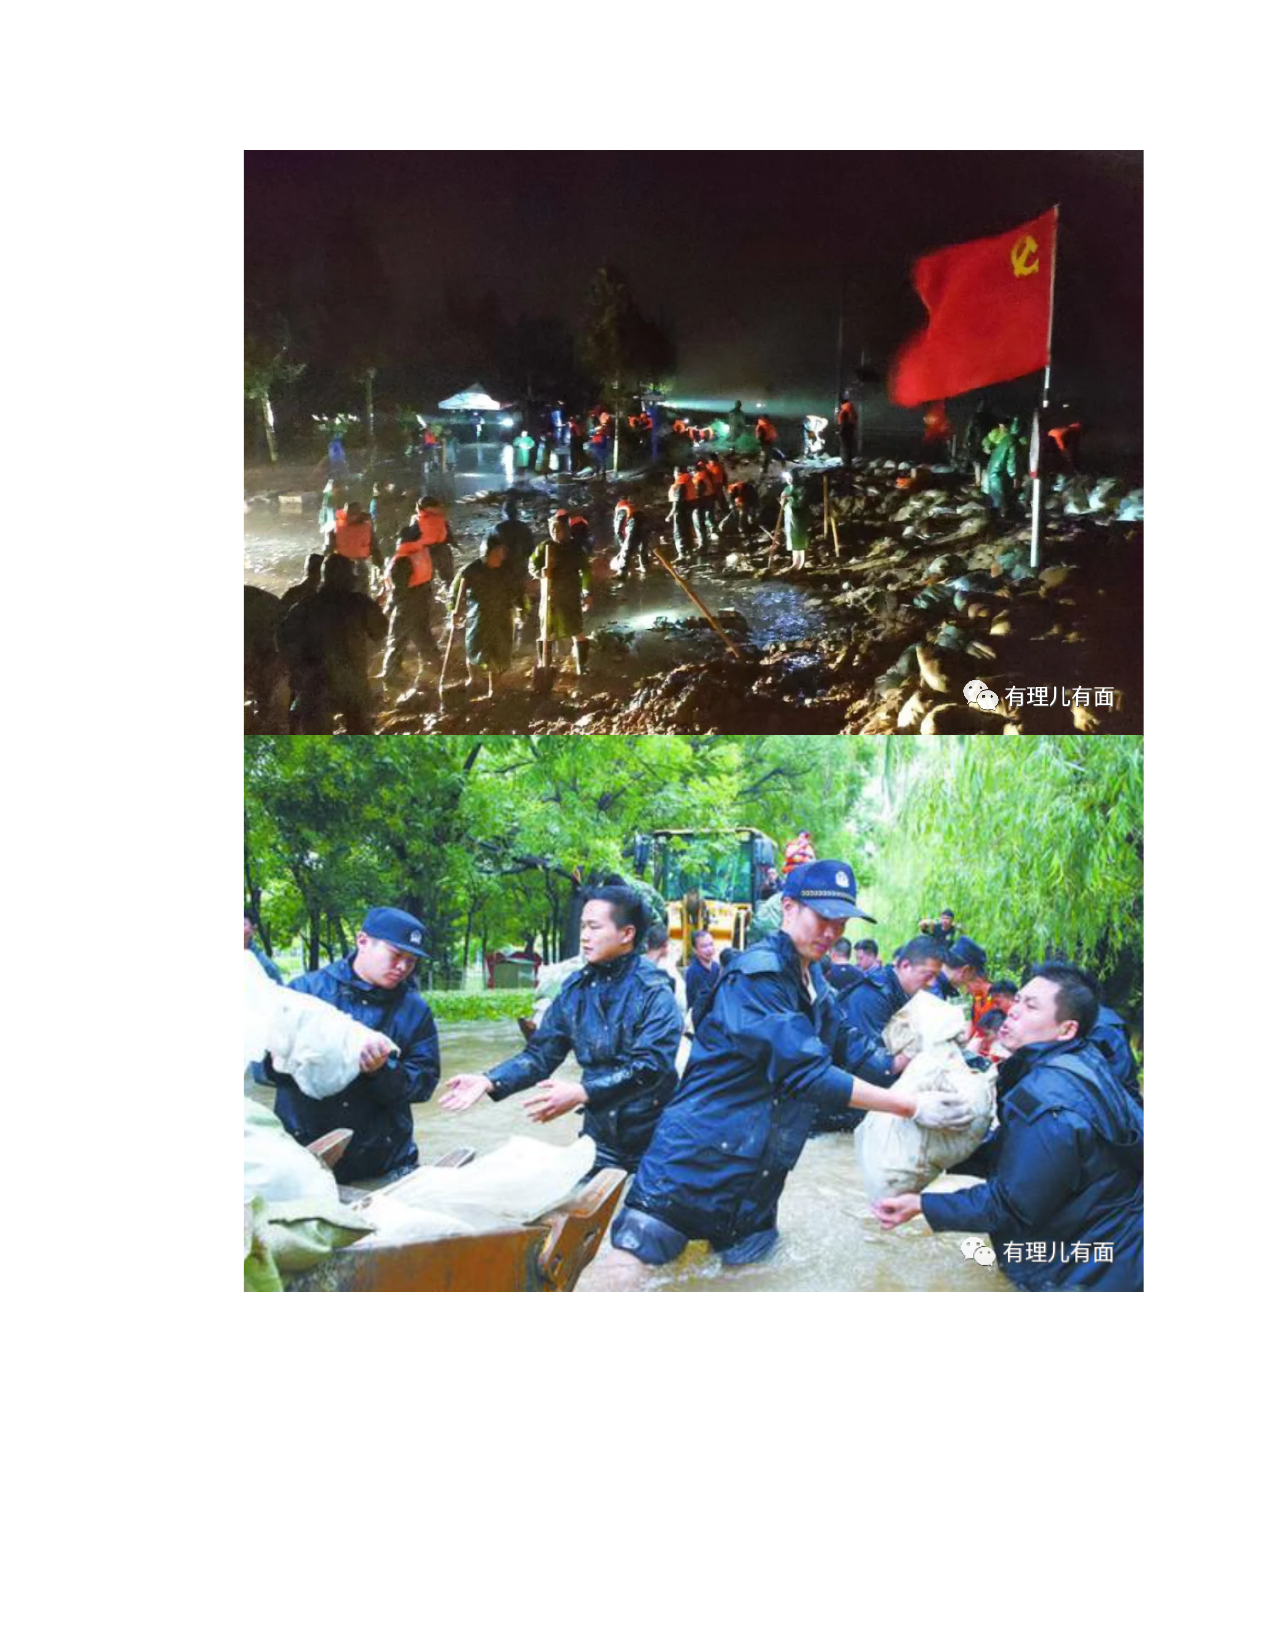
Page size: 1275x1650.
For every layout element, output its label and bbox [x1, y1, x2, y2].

picture [243, 150, 1144, 1292]
